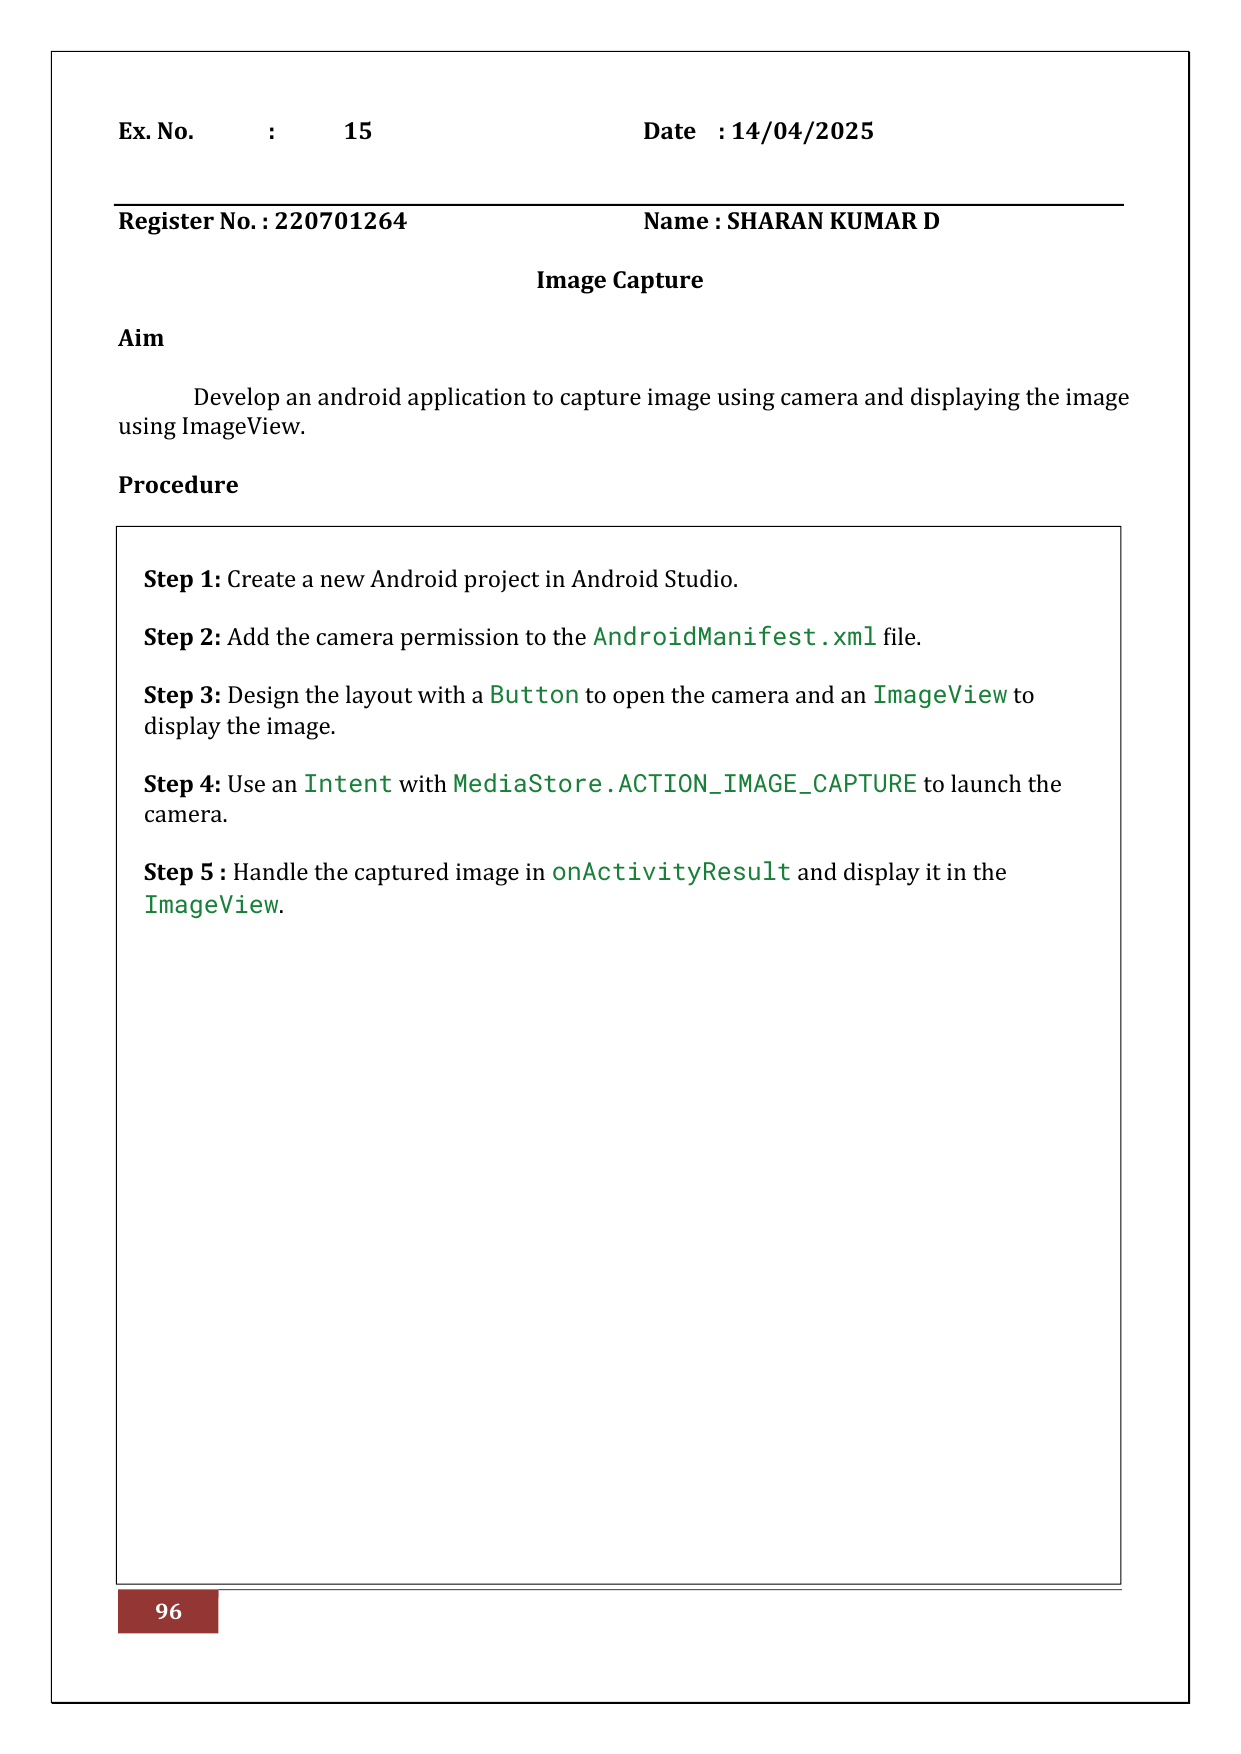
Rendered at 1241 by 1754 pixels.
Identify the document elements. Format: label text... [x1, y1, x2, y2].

text Step 5 : Handle the captured image in onActivityResult and display it in the ImageView. [144, 854, 1087, 920]
text Aim [118, 323, 1137, 352]
text Step 1: Create a new Android project in Android Studio. [144, 563, 1087, 619]
text Register No. : 220701264 Name : SHARAN KUMAR D [118, 175, 1137, 235]
text Step 2: Add the camera permission to the AndroidManifest.xml file. [144, 619, 1087, 678]
text Step 4: Use an Intent with MediaStore.ACTION_IMAGE_CAPTURE to launch the camera. [144, 766, 1087, 854]
text Step 3: Design the layout with a Button to open the camera and an ImageView to display the image. [144, 678, 1087, 766]
text Image Capture [143, 264, 1096, 294]
text Ex. No. : 15 Date : 14/04/2025 [118, 116, 1137, 145]
text Develop an android application to capture image using camera and displaying the image using ImageView. [118, 382, 1137, 440]
text Procedure [118, 469, 1137, 499]
